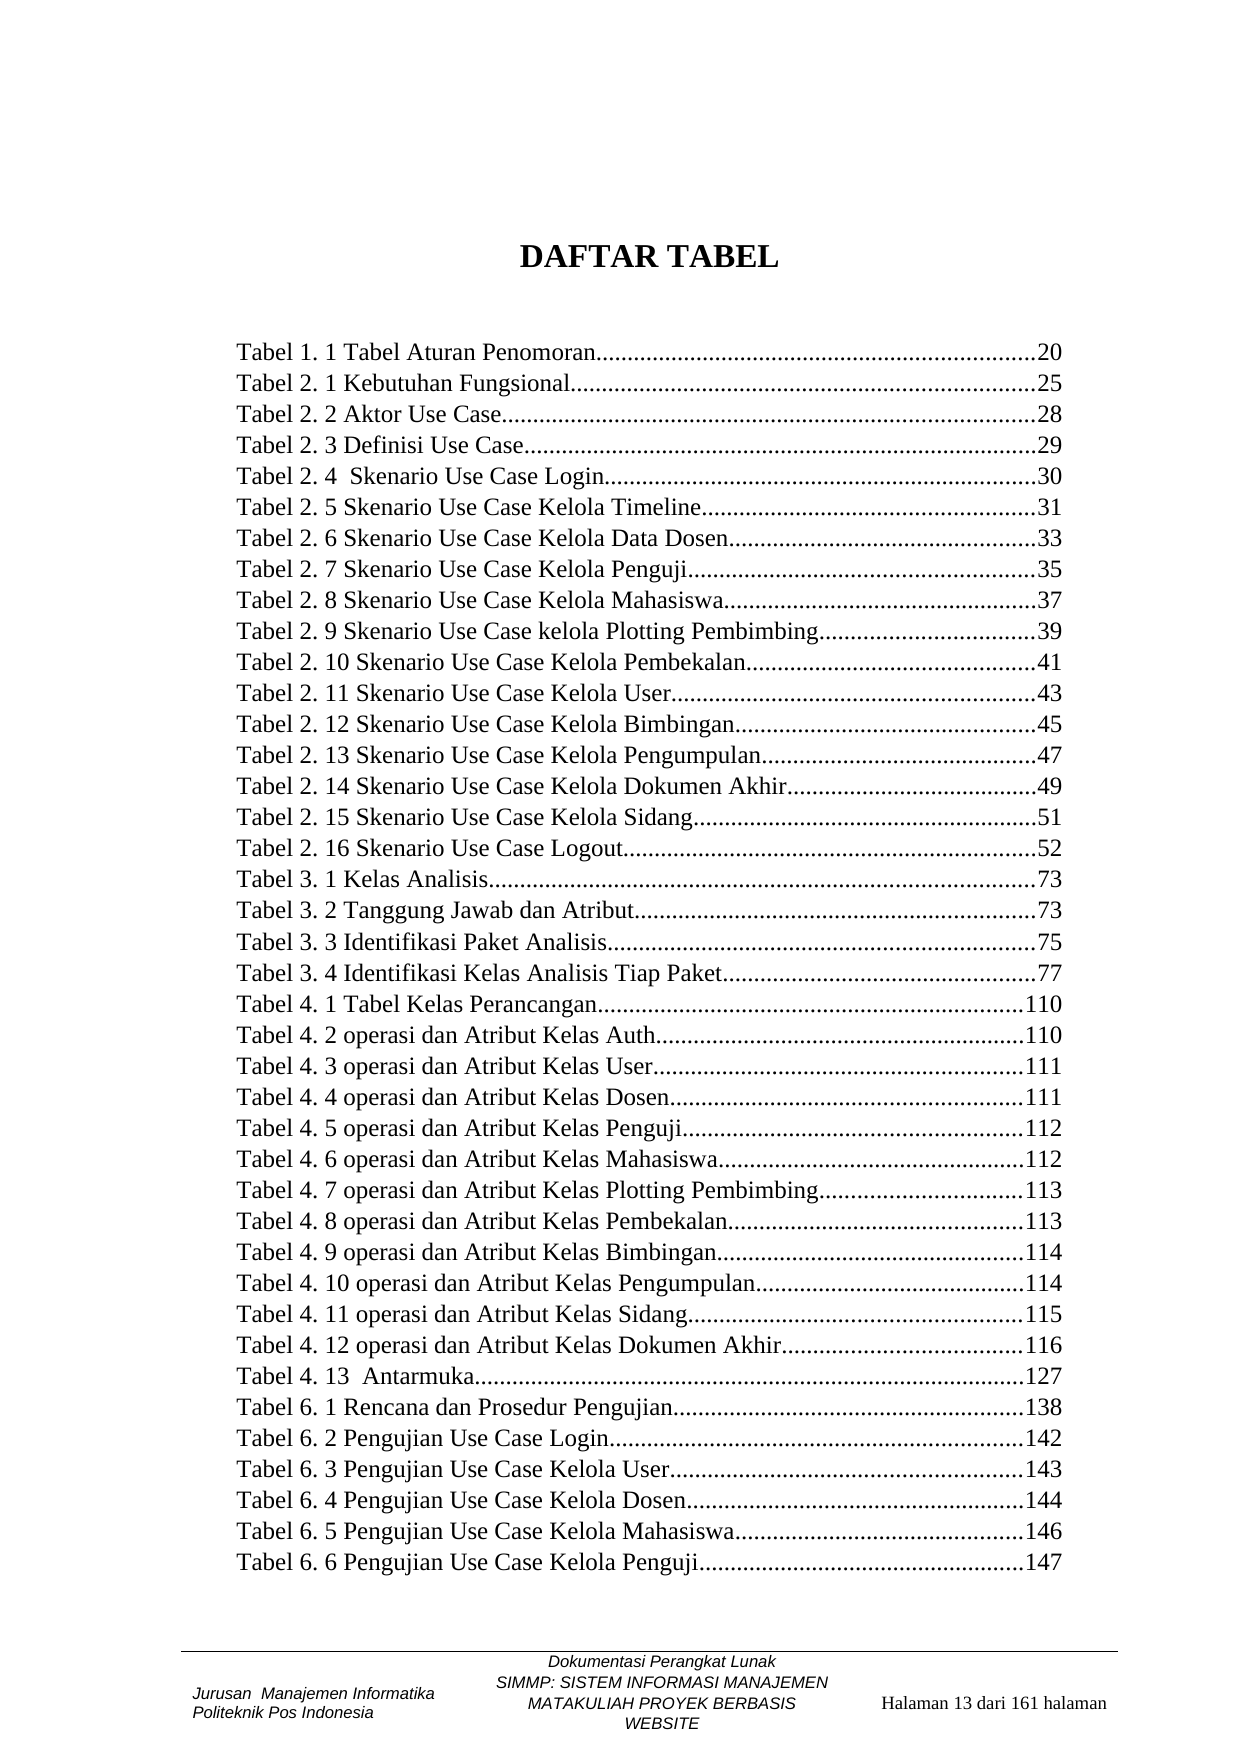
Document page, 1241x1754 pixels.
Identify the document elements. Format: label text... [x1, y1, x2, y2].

text Tabel 2. 5 Skenario Use Case Kelola Timeline 31 [236, 492, 1063, 521]
text Tabel 4. 11 operasi dan Atribut Kelas Sidang 115 [236, 1299, 1063, 1328]
text Tabel 2. 16 Skenario Use Case Logout 52 [236, 833, 1063, 862]
text Tabel 2. 9 Skenario Use Case kelola Plotting Pembimbing 39 [236, 616, 1063, 645]
text Tabel 4. 5 operasi dan Atribut Kelas Penguji 112 [236, 1113, 1063, 1142]
text Tabel 3. 1 Kelas Analisis 73 [236, 864, 1063, 893]
text Tabel 3. 4 Identifikasi Kelas Analisis Tiap Paket 77 [236, 958, 1063, 986]
text Tabel 3. 3 Identifikasi Paket Analisis 75 [236, 927, 1063, 955]
text Tabel 2. 15 Skenario Use Case Kelola Sidang 51 [236, 802, 1063, 831]
text Tabel 4. 2 operasi dan Atribut Kelas Auth 110 [236, 1020, 1063, 1048]
text Tabel 2. 10 Skenario Use Case Kelola Pembekalan 41 [236, 647, 1063, 676]
text Tabel 4. 1 Tabel Kelas Perancangan 110 [236, 989, 1063, 1017]
text Tabel 4. 10 operasi dan Atribut Kelas Pengumpulan 114 [236, 1268, 1063, 1297]
text Tabel 2. 4 Skenario Use Case Login 30 [236, 461, 1063, 490]
text Tabel 2. 7 Skenario Use Case Kelola Penguji 35 [236, 554, 1063, 583]
text Tabel 4. 6 operasi dan Atribut Kelas Mahasiswa 112 [236, 1144, 1063, 1173]
text Tabel 3. 2 Tanggung Jawab dan Atribut 73 [236, 896, 1063, 924]
text Tabel 6. 6 Pengujian Use Case Kelola Penguji 147 [236, 1547, 1063, 1576]
text Tabel 4. 9 operasi dan Atribut Kelas Bimbingan 114 [236, 1237, 1063, 1266]
subtitle DAFTAR TABEL [236, 236, 1063, 274]
text Tabel 2. 1 Kebutuhan Fungsional 25 [236, 368, 1063, 397]
text Tabel 4. 7 operasi dan Atribut Kelas Plotting Pembimbing 113 [236, 1175, 1063, 1204]
text Tabel 2. 14 Skenario Use Case Kelola Dokumen Akhir 49 [236, 771, 1063, 800]
text Tabel 4. 8 operasi dan Atribut Kelas Pembekalan 113 [236, 1206, 1063, 1235]
text Tabel 2. 6 Skenario Use Case Kelola Data Dosen 33 [236, 523, 1063, 552]
text Tabel 4. 12 operasi dan Atribut Kelas Dokumen Akhir 116 [236, 1330, 1063, 1359]
text Tabel 2. 2 Aktor Use Case 28 [236, 399, 1063, 428]
text Tabel 4. 13 Antarmuka 127 [236, 1361, 1063, 1390]
text Tabel 6. 1 Rencana dan Prosedur Pengujian 138 [236, 1392, 1063, 1421]
text Tabel 6. 3 Pengujian Use Case Kelola User 143 [236, 1454, 1063, 1483]
text Tabel 6. 2 Pengujian Use Case Login 142 [236, 1423, 1063, 1452]
text Tabel 2. 13 Skenario Use Case Kelola Pengumpulan 47 [236, 740, 1063, 769]
text Tabel 6. 5 Pengujian Use Case Kelola Mahasiswa 146 [236, 1516, 1063, 1545]
text Tabel 2. 11 Skenario Use Case Kelola User 43 [236, 678, 1063, 707]
text Tabel 2. 12 Skenario Use Case Kelola Bimbingan 45 [236, 709, 1063, 738]
text Tabel 2. 3 Definisi Use Case 29 [236, 430, 1063, 459]
text Tabel 4. 3 operasi dan Atribut Kelas User 111 [236, 1051, 1063, 1079]
text Tabel 6. 4 Pengujian Use Case Kelola Dosen 144 [236, 1485, 1063, 1514]
text Tabel 2. 8 Skenario Use Case Kelola Mahasiswa 37 [236, 585, 1063, 614]
text Tabel 4. 4 operasi dan Atribut Kelas Dosen 111 [236, 1082, 1063, 1111]
